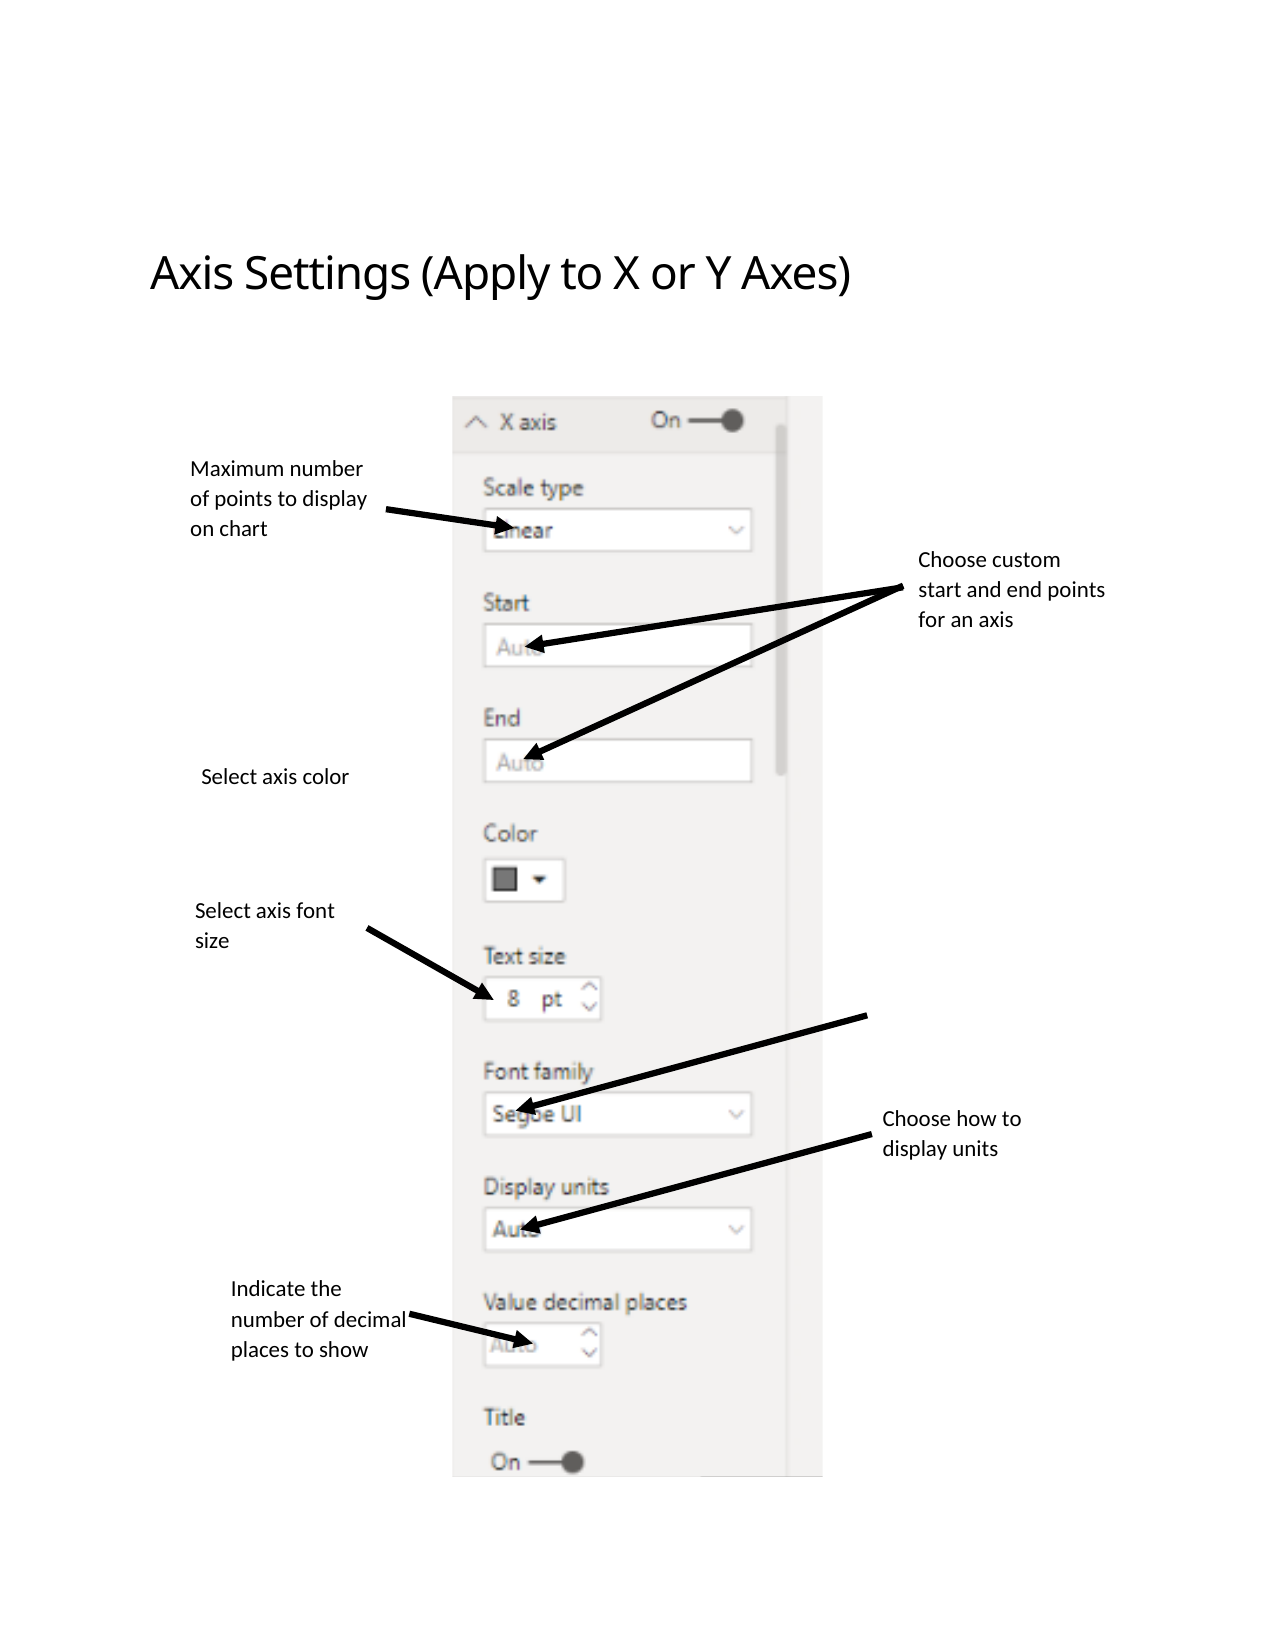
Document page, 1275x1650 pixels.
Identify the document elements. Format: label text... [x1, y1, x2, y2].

title Axis Settings (Apply to X or Y Axes) [150, 240, 1125, 303]
picture [452, 396, 823, 1477]
